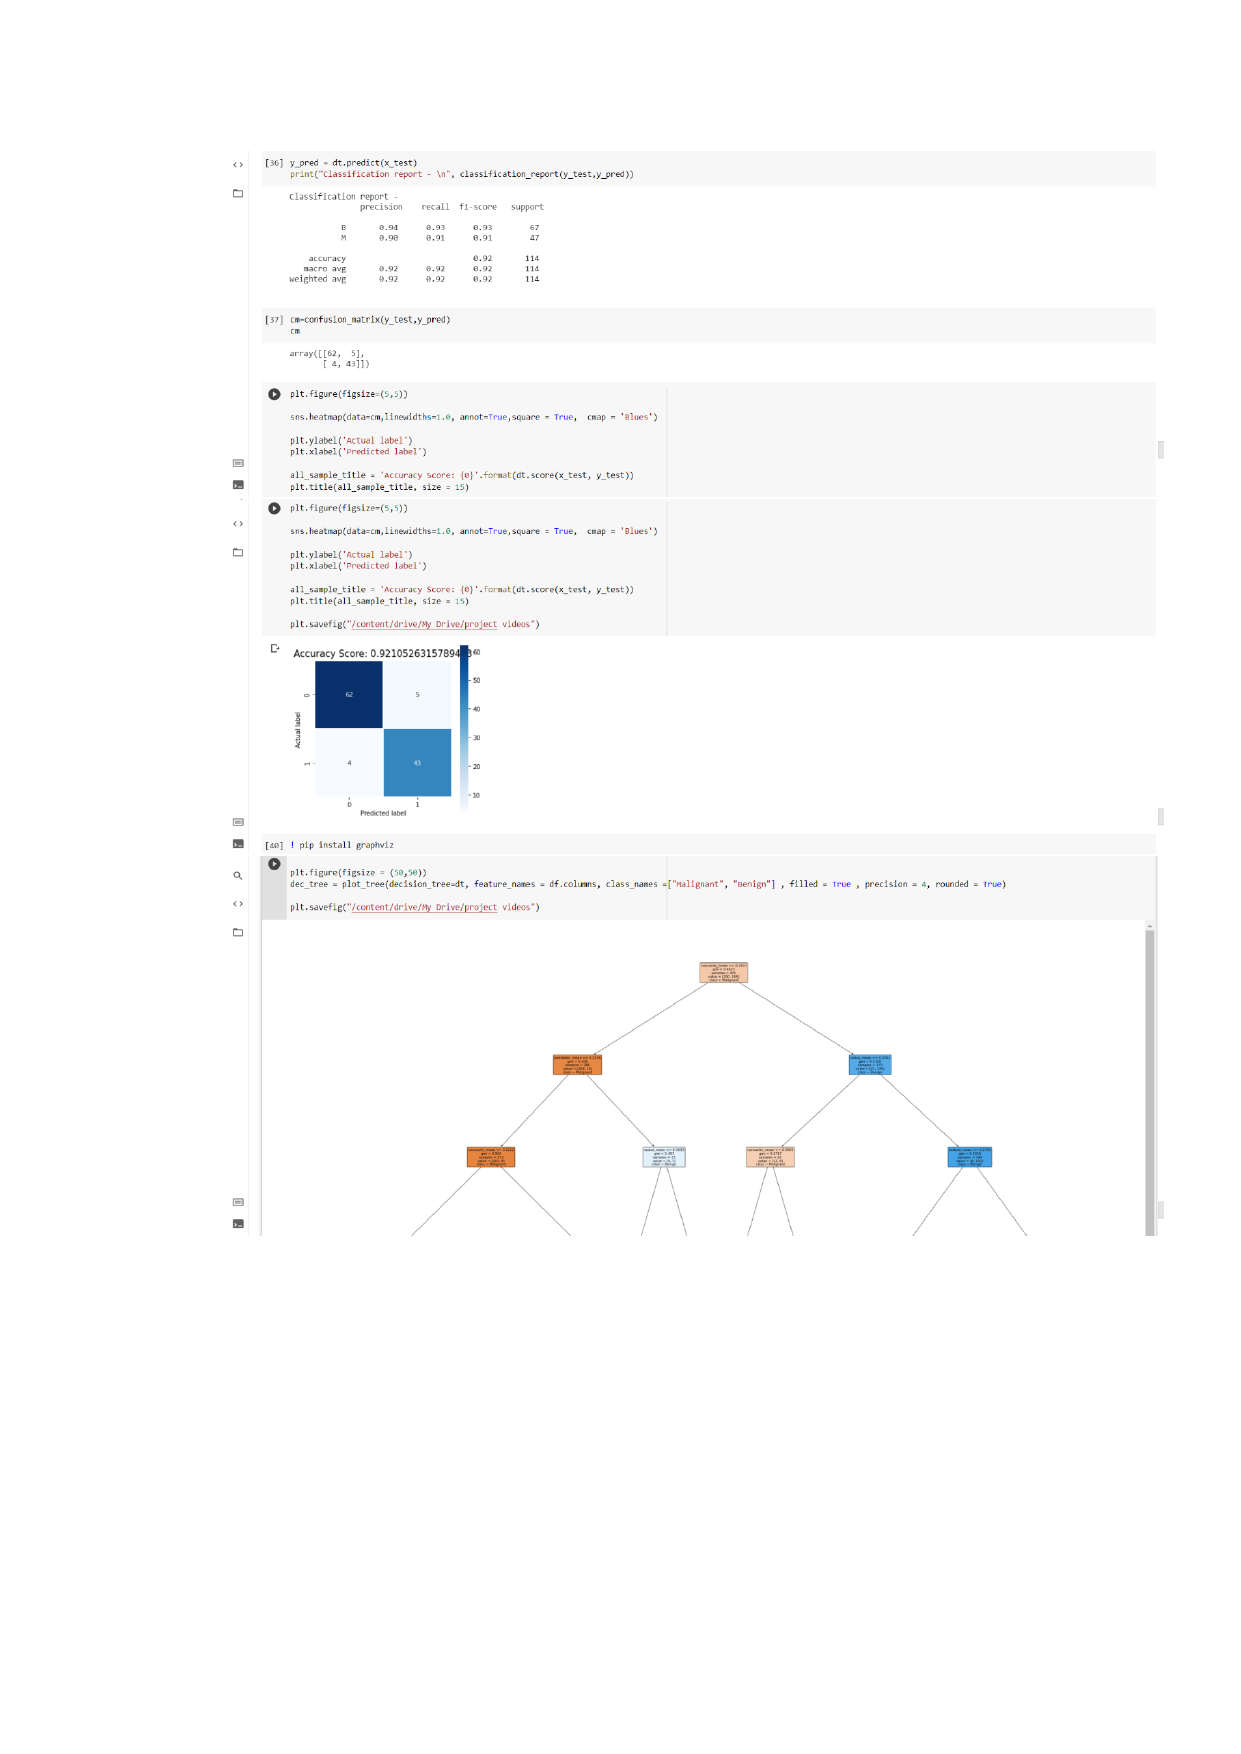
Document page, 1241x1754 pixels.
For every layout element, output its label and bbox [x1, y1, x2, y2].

picture [225, 150, 1164, 497]
picture [225, 499, 1164, 854]
picture [225, 856, 1164, 1236]
